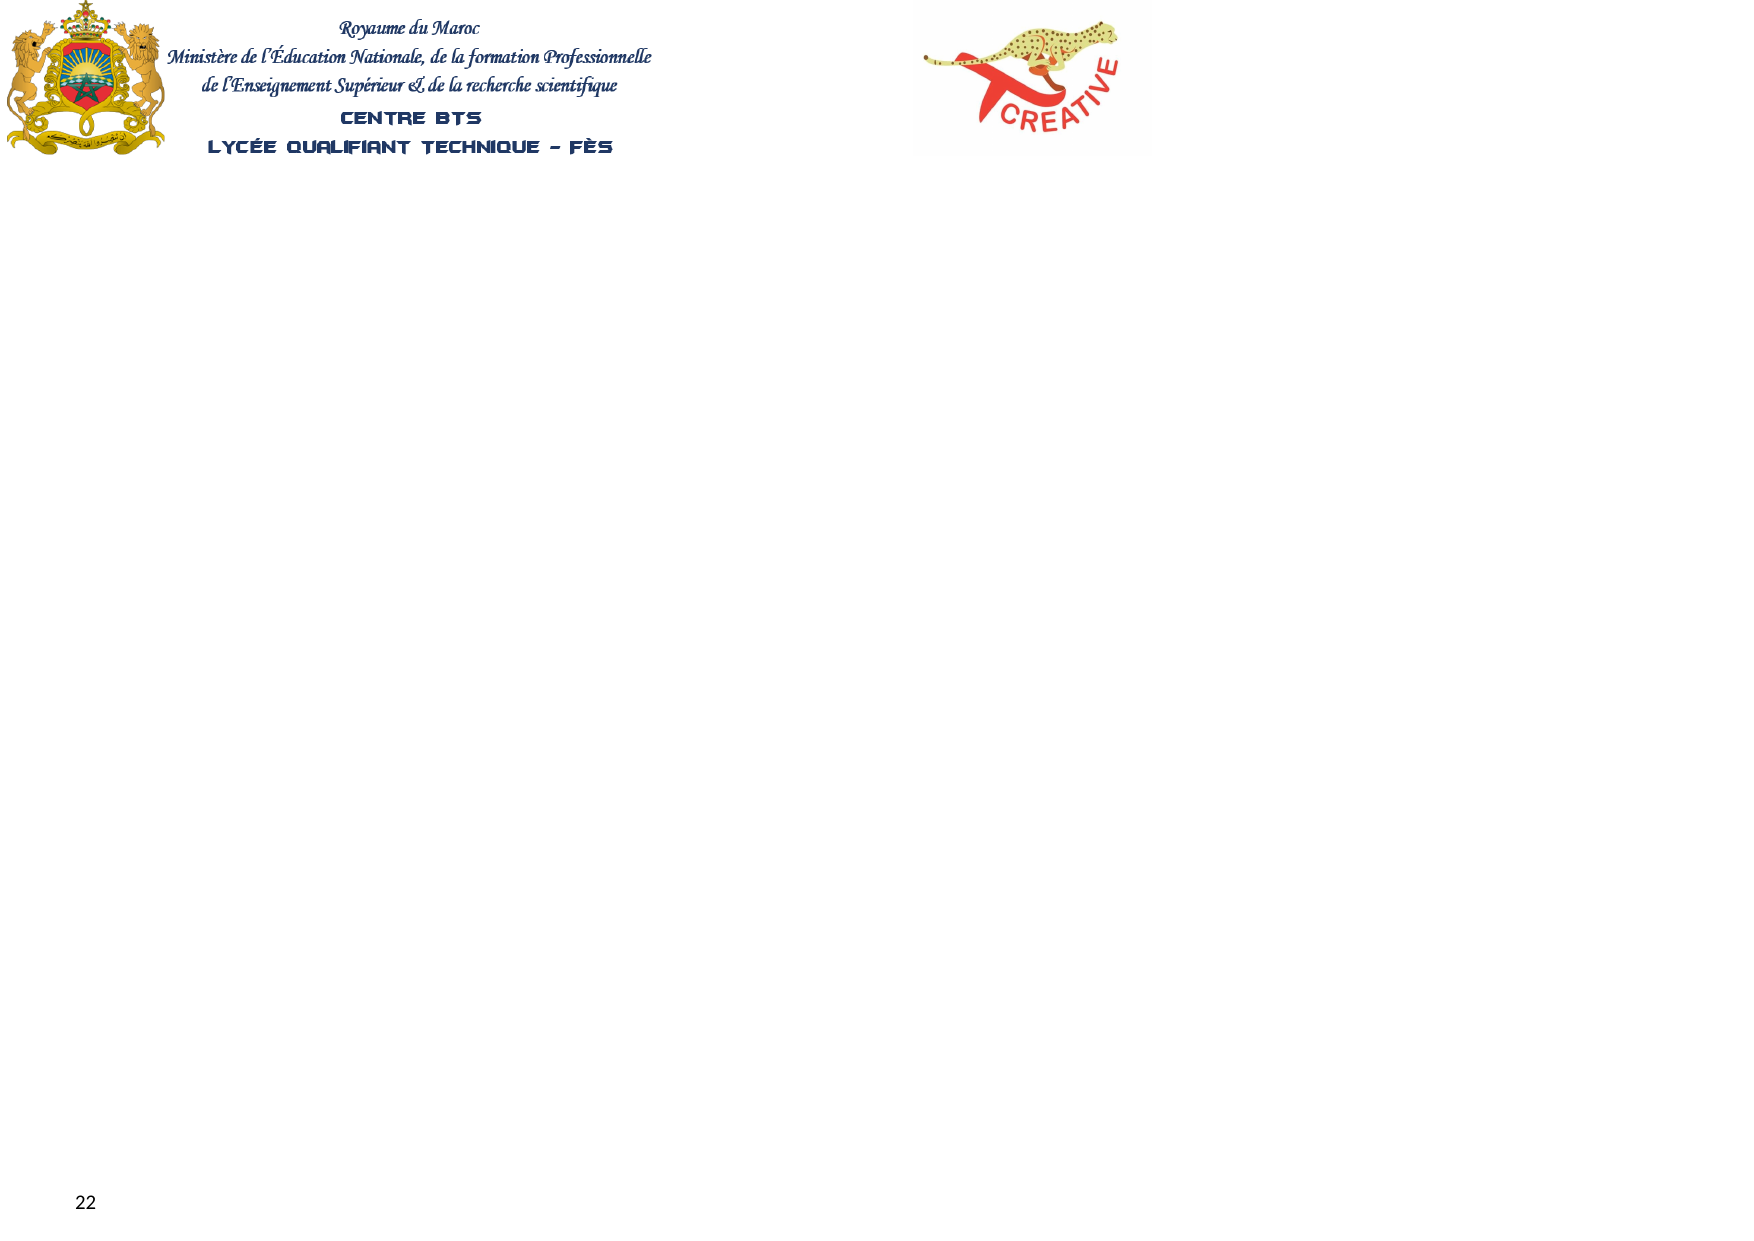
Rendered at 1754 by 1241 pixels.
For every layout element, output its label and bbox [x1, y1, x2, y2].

picture [0, 0, 668, 169]
picture [912, 0, 1153, 156]
